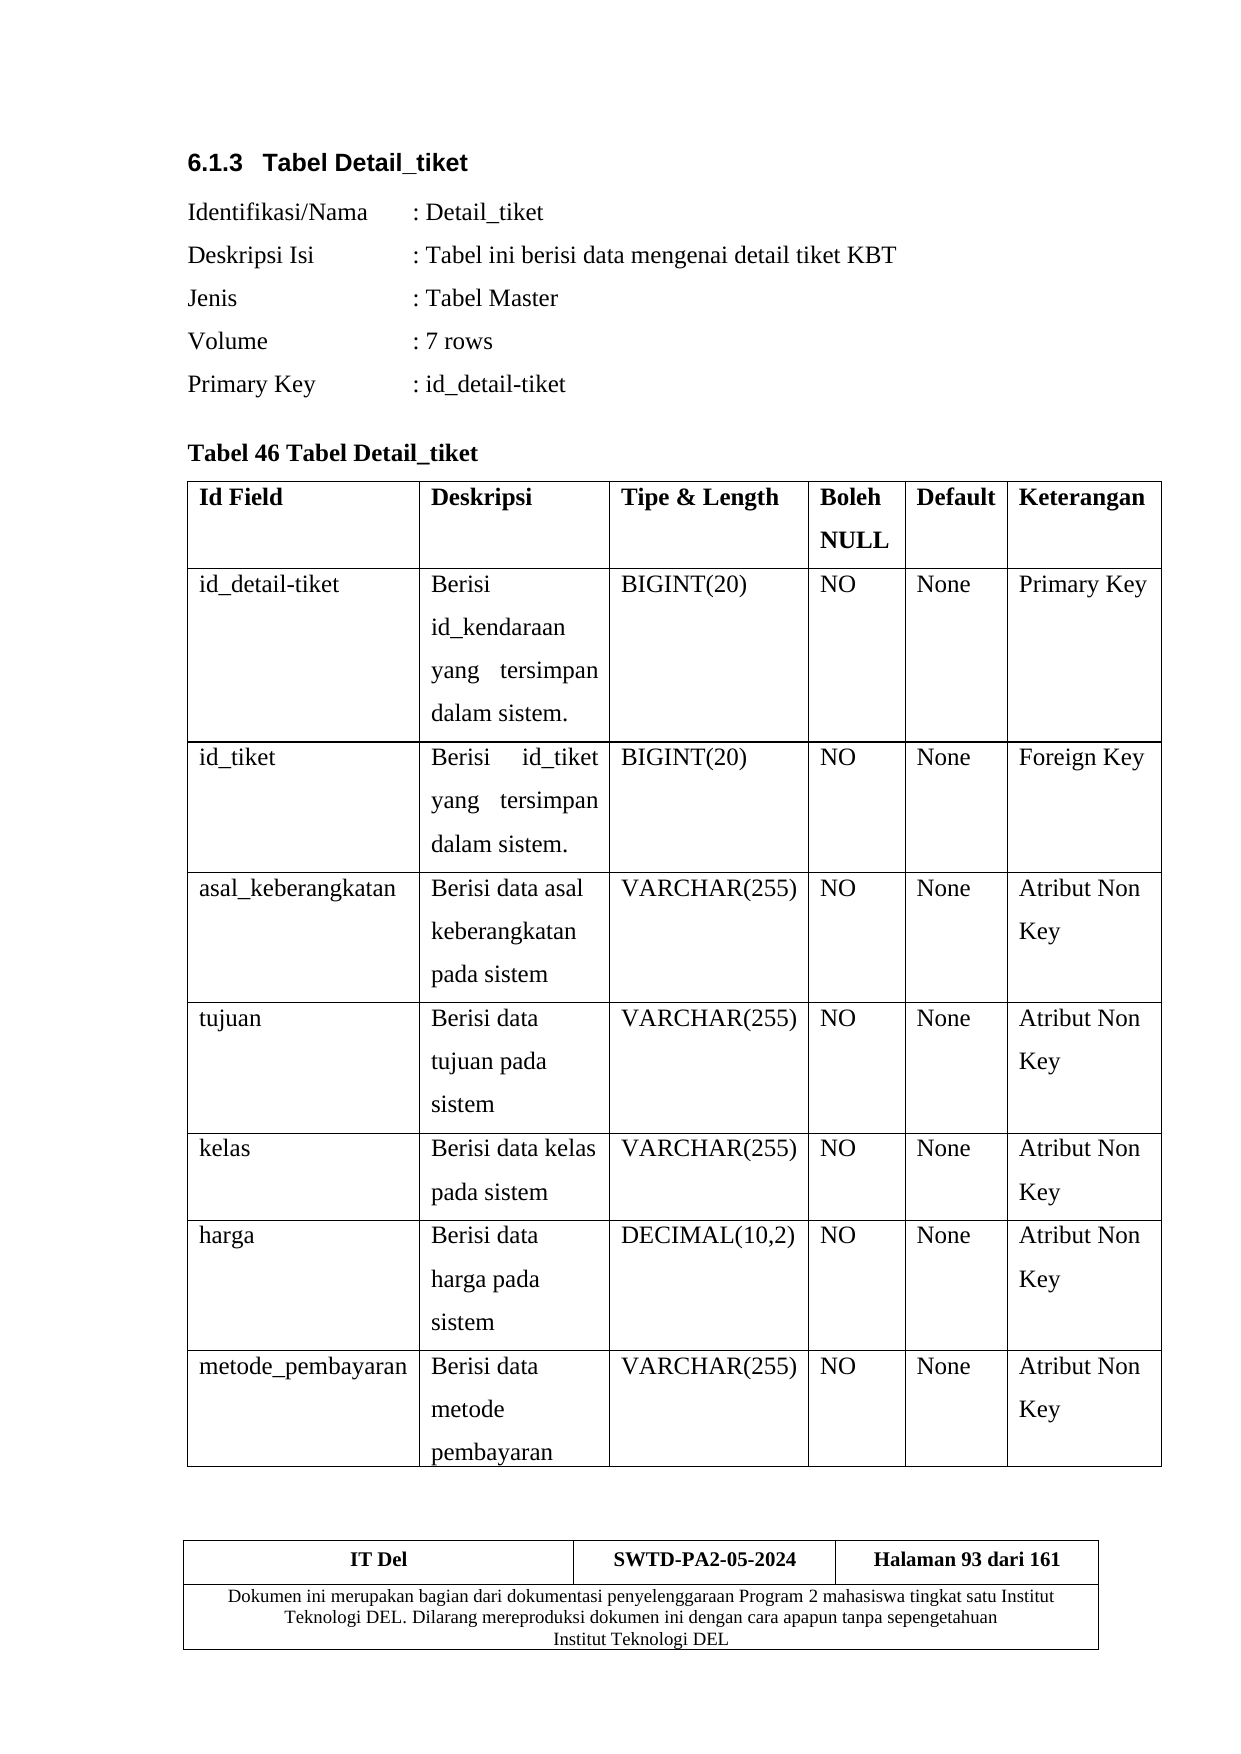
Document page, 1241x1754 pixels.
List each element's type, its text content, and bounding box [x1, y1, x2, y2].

table_cell Berisi data harga pada sistem [420, 1221, 609, 1350]
table_header Boleh NULL [809, 482, 905, 568]
table_cell NO [809, 1351, 905, 1466]
subtitle Tabel Detail_tiket [187, 148, 1092, 176]
table_cell None [906, 569, 1007, 741]
table_cell VARCHAR(255) [610, 1134, 808, 1219]
text Primary Key : id_detail-tiket [187, 369, 1092, 398]
table_cell None [906, 743, 1007, 872]
table_cell NO [809, 569, 905, 741]
table_header Tipe & Length [610, 482, 808, 568]
table_cell Berisi id_kendaraan yang tersimpan dalam sistem. [420, 569, 609, 741]
table_cell Berisi data tujuan pada sistem [420, 1003, 609, 1132]
text Tabel 46 Tabel Detail_tiket [187, 438, 1092, 466]
table_cell kelas [188, 1134, 419, 1219]
table_cell NO [809, 743, 905, 872]
table_cell VARCHAR(255) [610, 1003, 808, 1132]
table_cell Berisi data asal keberangkatan pada sistem [420, 873, 609, 1002]
table_header Deskripsi [420, 482, 609, 568]
table_cell NO [809, 1134, 905, 1219]
table_cell NO [809, 1221, 905, 1350]
table_cell Atribut Non Key [1008, 1134, 1161, 1219]
text Volume : 7 rows [187, 326, 1092, 355]
table_cell Berisi id_tiket yang tersimpan dalam sistem. [420, 743, 609, 872]
table_cell BIGINT(20) [610, 569, 808, 741]
text Jenis : Tabel Master [187, 283, 1092, 312]
table_header Id Field [188, 482, 419, 568]
table_cell asal_keberangkatan [188, 873, 419, 1002]
table_cell None [906, 1221, 1007, 1350]
table_cell NO [809, 873, 905, 1002]
table_cell metode_pembayaran [188, 1351, 419, 1466]
table_cell Atribut Non Key [1008, 873, 1161, 1002]
table_cell Foreign Key [1008, 743, 1161, 872]
table_cell NO [809, 1003, 905, 1132]
table_cell None [906, 873, 1007, 1002]
table_cell Primary Key [1008, 569, 1161, 741]
table_cell id_tiket [188, 743, 419, 872]
table_cell VARCHAR(255) [610, 873, 808, 1002]
table_cell DECIMAL(10,2) [610, 1221, 808, 1350]
table_header Default [906, 482, 1007, 568]
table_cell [420, 1351, 609, 1466]
table_cell Atribut Non Key [1008, 1221, 1161, 1350]
table_cell tujuan [188, 1003, 419, 1132]
table_cell Berisi data kelas pada sistem [420, 1134, 609, 1219]
table_cell harga [188, 1221, 419, 1350]
table_cell BIGINT(20) [610, 743, 808, 872]
table_cell None [906, 1134, 1007, 1219]
table_cell VARCHAR(255) [610, 1351, 808, 1466]
table_header Keterangan [1008, 482, 1161, 568]
text Identifikasi/Nama : Detail_tiket [187, 197, 1092, 226]
text Deskripsi Isi : Tabel ini berisi data mengenai detail tiket KBT [187, 240, 1092, 269]
table_cell Atribut Non Key [1008, 1003, 1161, 1132]
table_cell None [906, 1003, 1007, 1132]
table_cell id_detail-tiket [188, 569, 419, 741]
table_cell Atribut Non Key [1008, 1351, 1161, 1466]
table_cell None [906, 1351, 1007, 1466]
